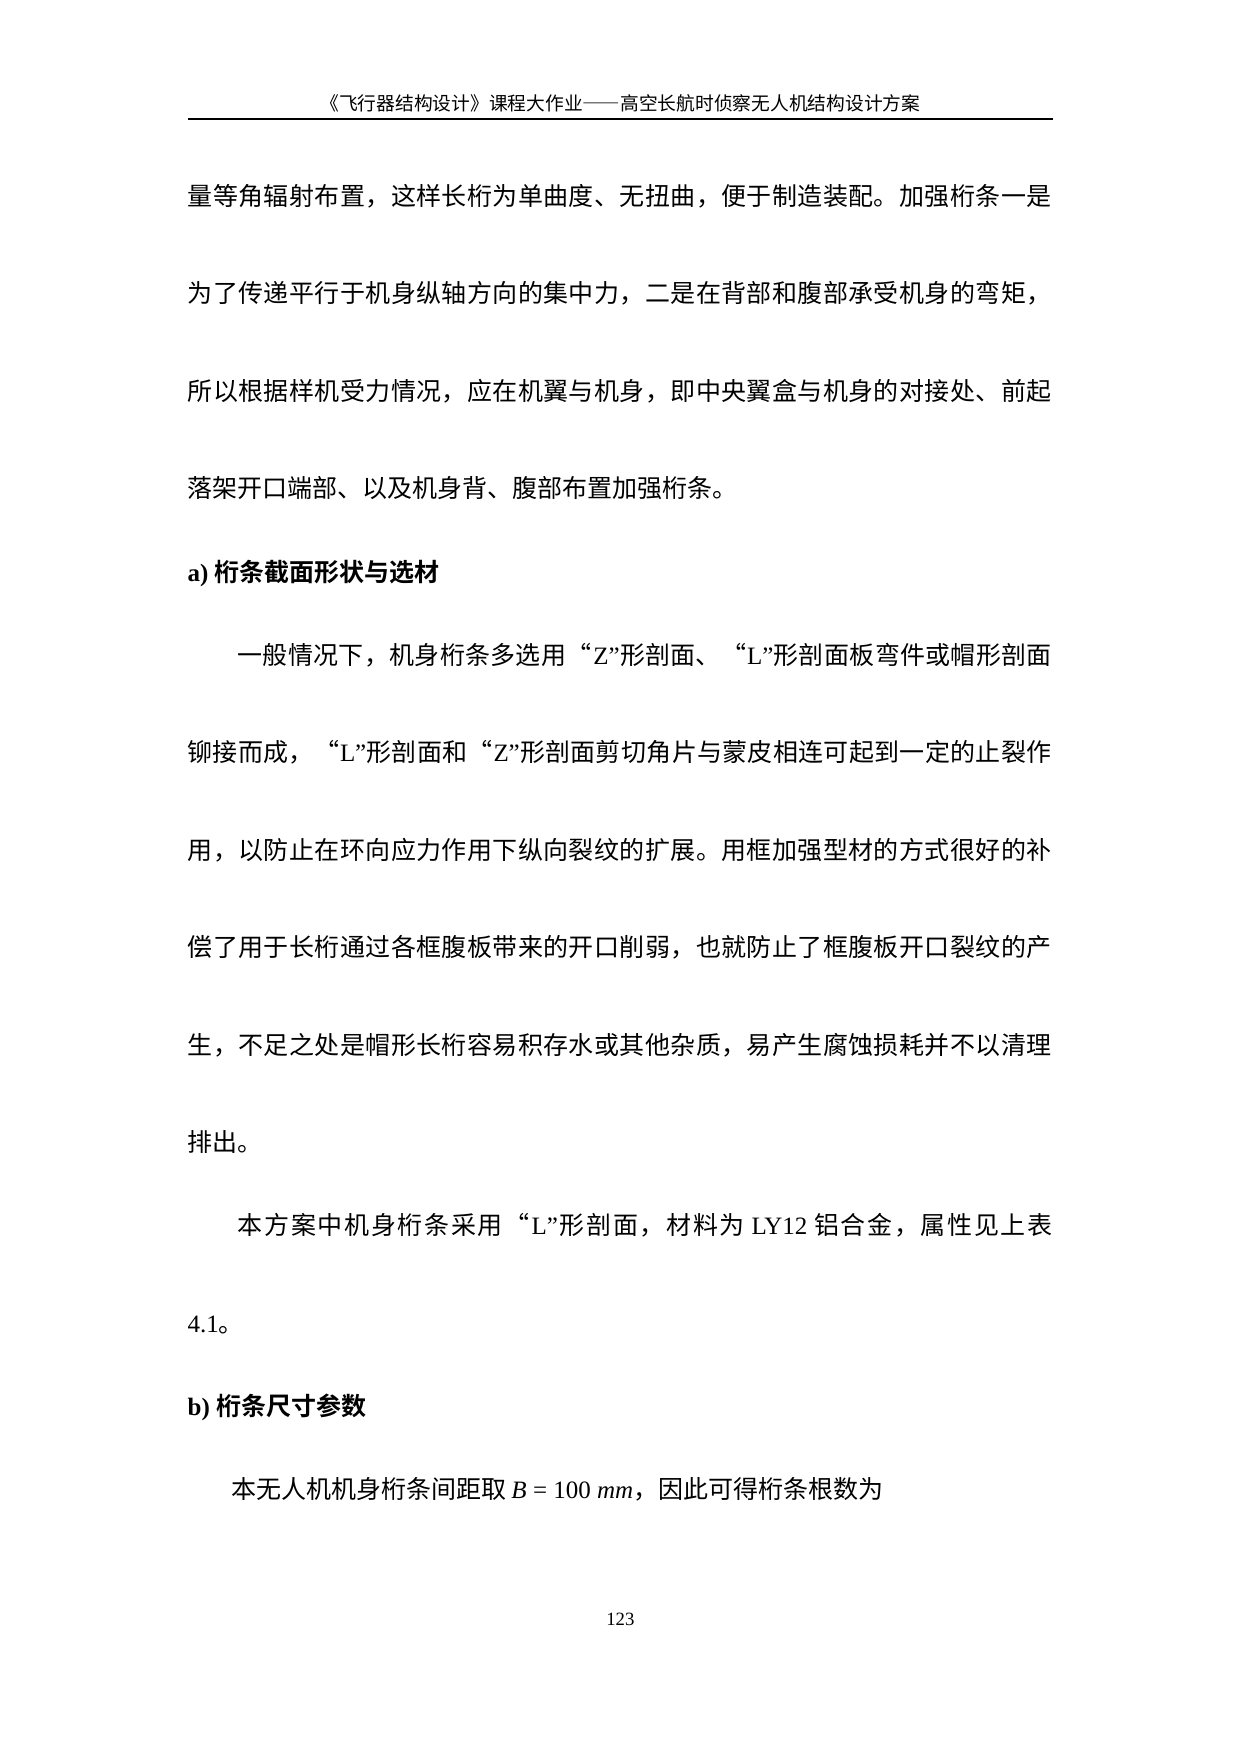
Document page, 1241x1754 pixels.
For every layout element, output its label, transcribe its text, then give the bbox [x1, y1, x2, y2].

text 本方案中机身桁条采用“L”形剖面，材料为LY12铝合金，属性见上表4.1。 [187, 1191, 1053, 1354]
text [187, 162, 1053, 519]
text 一般情况下，机身桁条多选用“Z”形剖面、“L”形剖面板弯件或帽形剖面铆接而成，“L”形剖面和“Z”形剖面剪切角片与蒙皮相连可起到一定的止裂作用，以防止在环向应力作用下纵向裂纹的扩展。用框加强型材的方式很好的补偿了用于长桁通过各框腹板带来的开口削弱，也就防止了框腹板开口裂纹的产生，不足之处是帽形长桁容易积存水或其他杂质，易产生腐蚀损耗并不以清理排出。 [187, 621, 1053, 1173]
text b) 桁条尺寸参数 [187, 1372, 1053, 1437]
text a) 桁条截面形状与选材 [187, 538, 1053, 603]
text 本无人机机身桁条间距取B = 100 mm，因此可得桁条根数为 [187, 1455, 1053, 1520]
